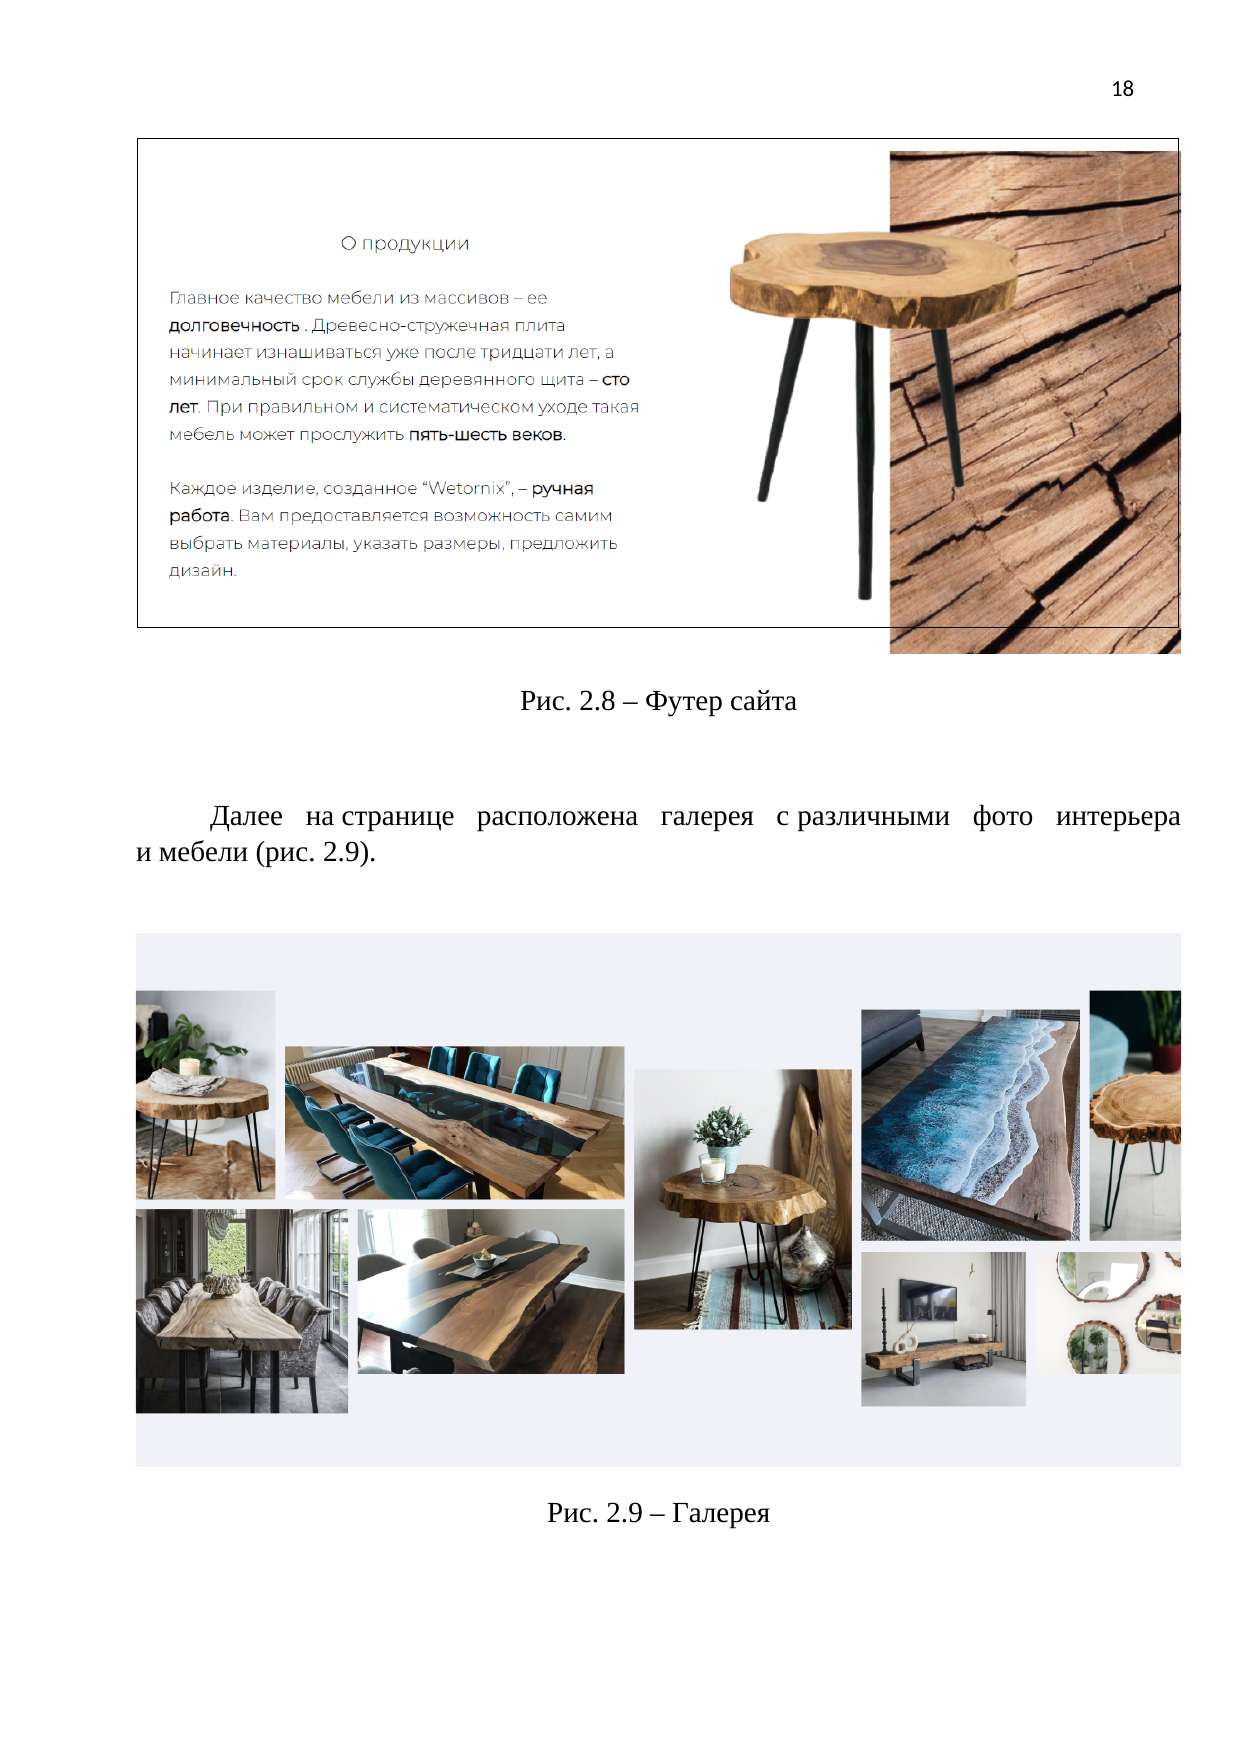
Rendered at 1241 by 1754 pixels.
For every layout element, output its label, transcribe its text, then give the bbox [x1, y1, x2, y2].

text Далее на странице расположена галерея с различными фото интерьера и мебели (рис. 2.9). [136, 798, 1181, 868]
picture [138, 151, 1178, 627]
text Рис. 2.8 – Футер сайта [136, 683, 1181, 716]
picture [135, 933, 1182, 1467]
picture [135, 151, 1182, 654]
text Рис. 2.9 – Галерея [136, 1495, 1181, 1529]
